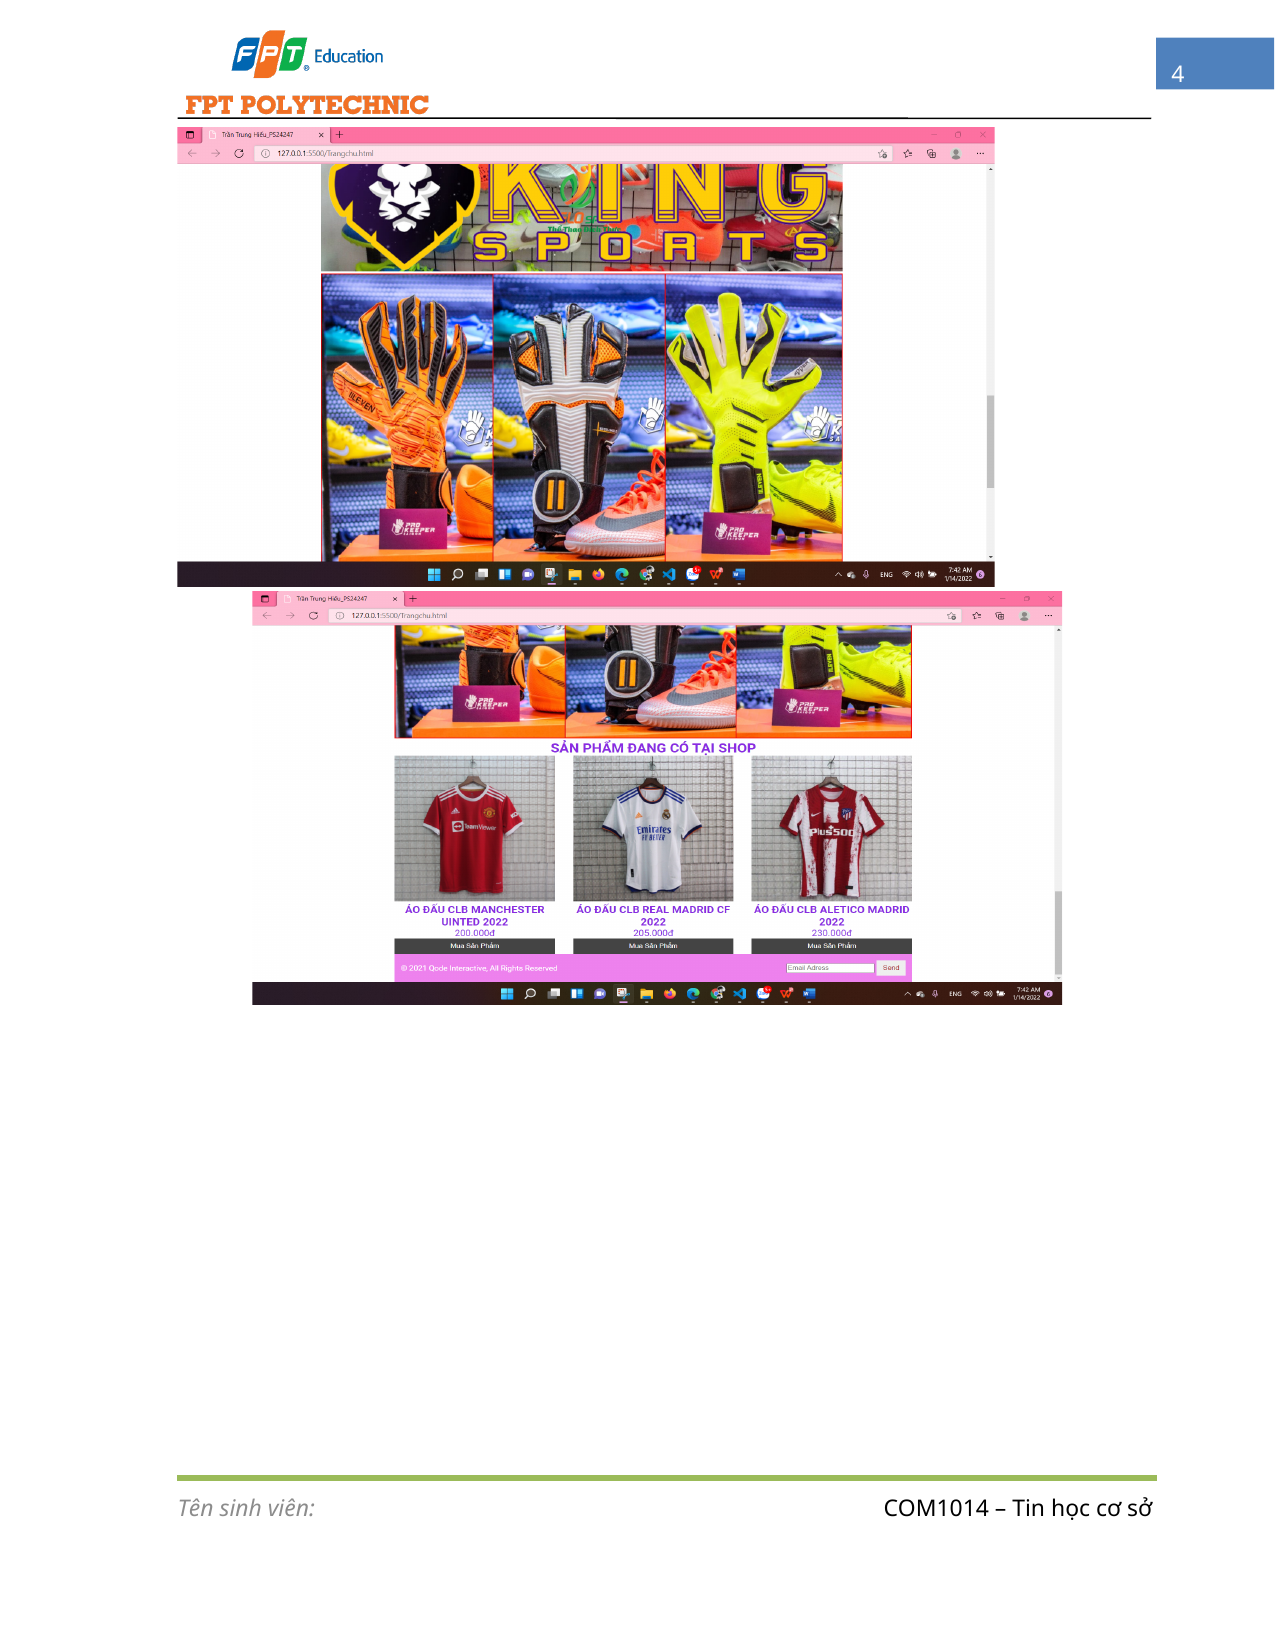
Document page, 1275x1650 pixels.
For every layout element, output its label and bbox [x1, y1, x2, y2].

picture [177, 22, 437, 122]
picture [177, 127, 995, 587]
picture [252, 591, 1063, 1005]
